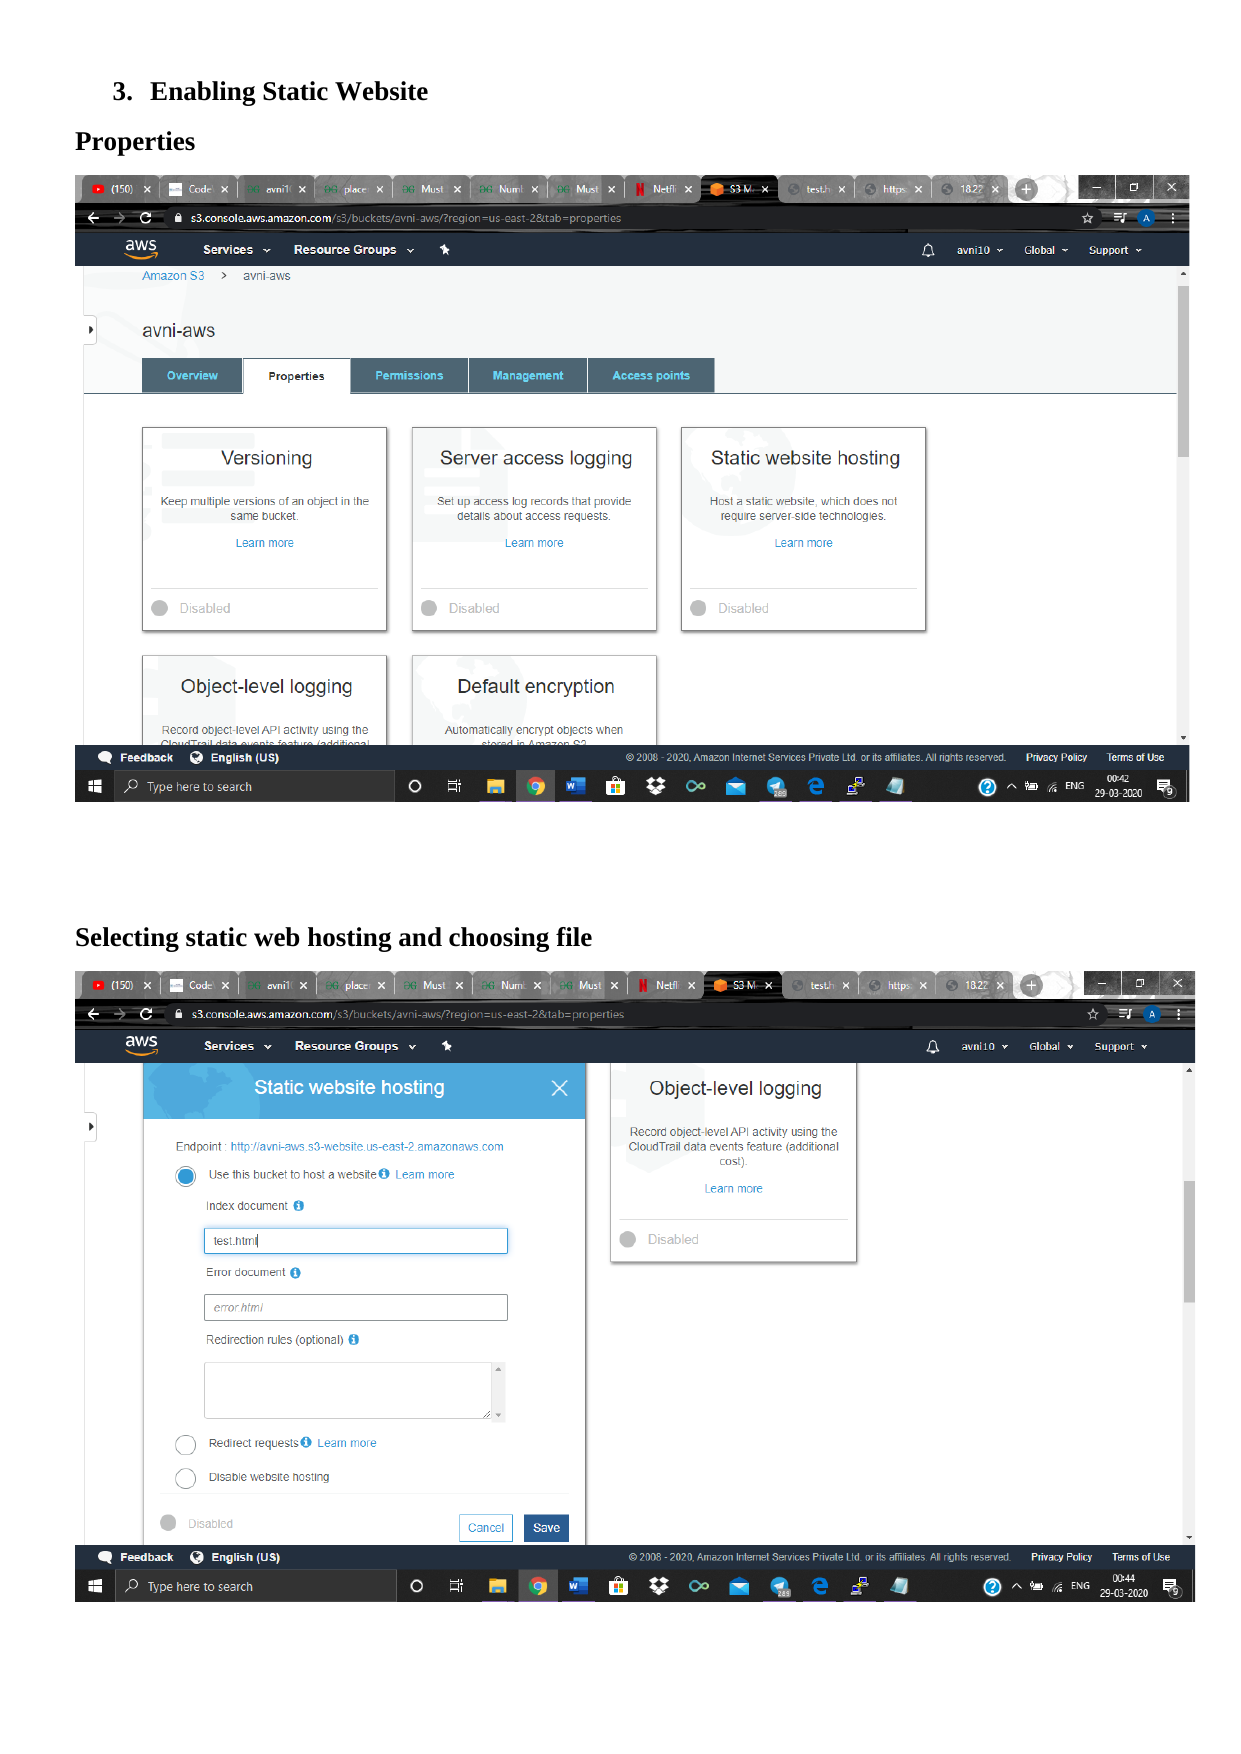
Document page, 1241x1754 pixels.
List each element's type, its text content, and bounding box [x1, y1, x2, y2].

picture [75, 971, 1196, 1602]
picture [75, 175, 1190, 802]
text Selecting static web hosting and choosing file [75, 921, 1165, 952]
text Properties [75, 125, 1165, 156]
list Enabling Static Website [112, 75, 1165, 106]
